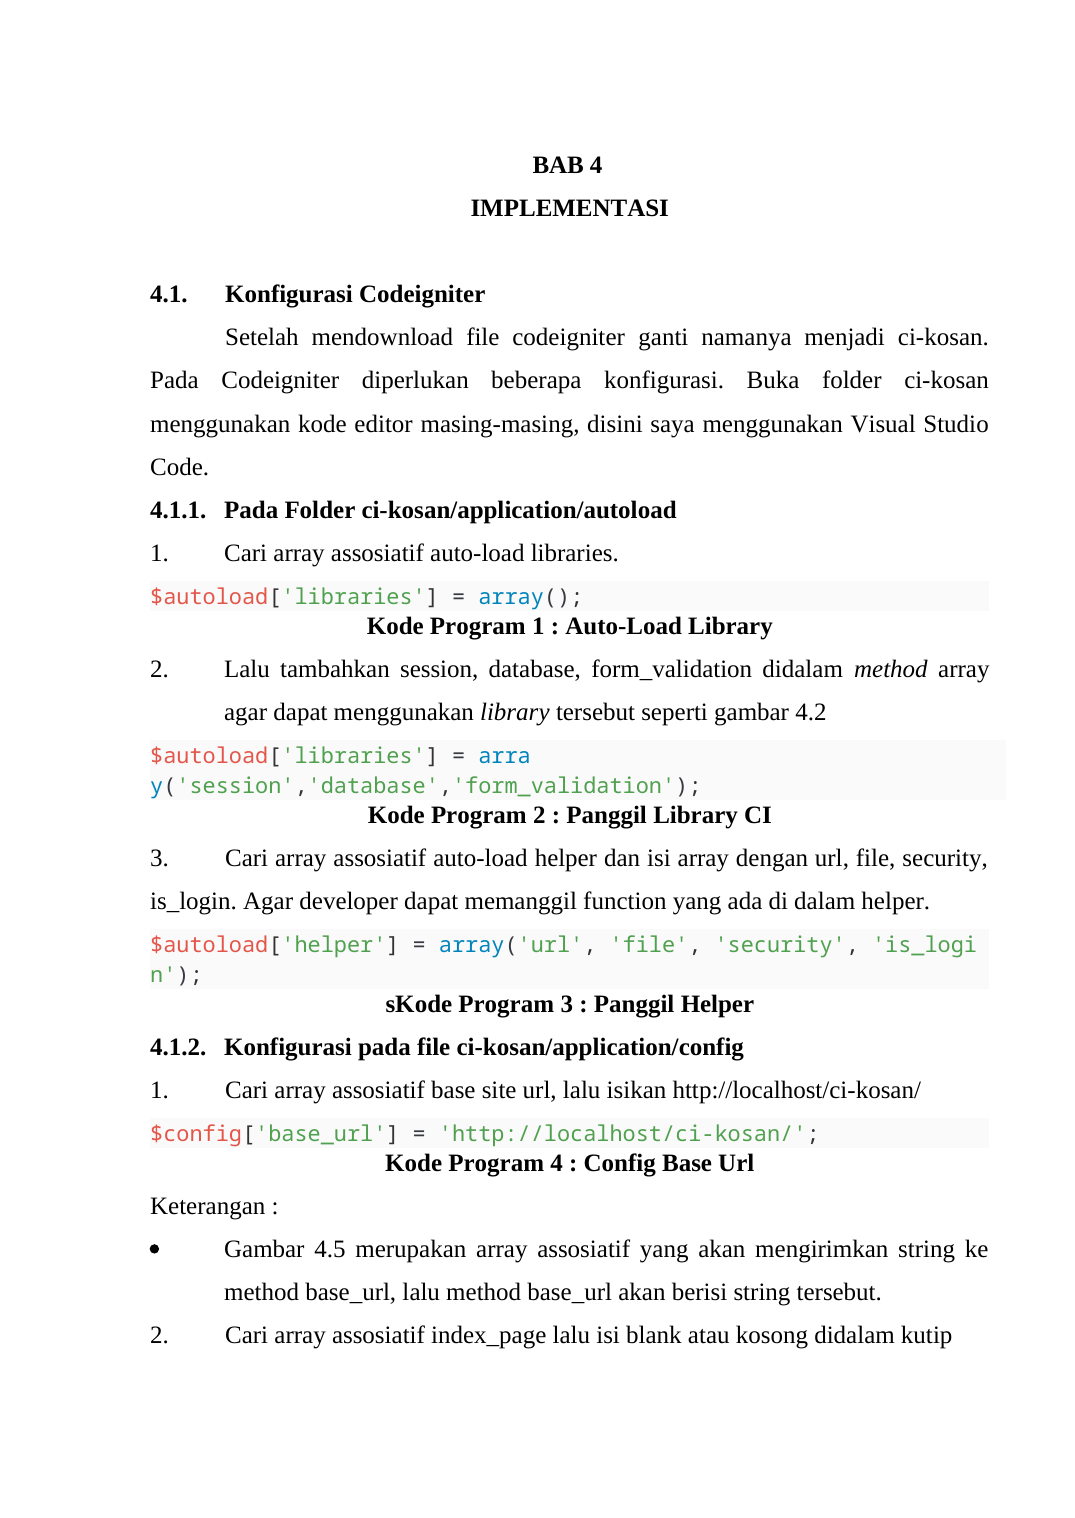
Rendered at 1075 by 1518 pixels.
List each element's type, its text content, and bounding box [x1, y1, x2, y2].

text Pada Folder ci-kosan/application/autoload [150, 495, 989, 524]
list $autoload['helper'] = array('url', 'file', 'security', 'is_login'); [150, 929, 989, 989]
list Cari array assosiatif base site url, lalu isikan http://localhost/ci-kosan/ [150, 1075, 989, 1104]
text Kode Program : Auto-Load Library [150, 611, 989, 640]
list $autoload['libraries'] = array('session','database','form_validation'); [150, 740, 1006, 800]
text Kode Program : Panggil Library CI [150, 800, 989, 829]
list Cari array assosiatif auto-load helper dan isi array dengan url, file, security, is_login. Agar developer dapat memanggil function yang ada di dalam helper. [150, 843, 989, 915]
list Gambar 4.5 merupakan array assosiatif yang akan mengirimkan string ke method base_url, lalu method base_url akan berisi string tersebut. [150, 1234, 989, 1306]
text Keterangan : [150, 1191, 989, 1220]
list $autoload['libraries'] = array(); [150, 581, 989, 611]
text Kode Program : Config Base Url [150, 1148, 989, 1177]
text sKode Program : Panggil Helper [150, 989, 989, 1018]
text Konfigurasi pada file ci-kosan/application/config [150, 1032, 989, 1061]
list $config['base_url'] = 'http://localhost/ci-kosan/'; [150, 1118, 989, 1148]
list Cari array assosiatif auto-load libraries. [150, 538, 989, 567]
list Cari array assosiatif index_page lalu isi blank atau kosong didalam kutip [150, 1321, 989, 1349]
text Konfigurasi Codeigniter [150, 279, 989, 308]
list Lalu tambahkan session, database, form_validation didalam method array agar dapat menggunakan library tersebut seperti gambar 4.2 [150, 654, 989, 726]
text Setelah mendownload file codeigniter ganti namanya menjadi ci-kosan. Pada Codeigniter diperlukan beberapa konfigurasi. Buka folder ci-kosan menggunakan kode editor masing-masing, disini saya menggunakan Visual Studio Code. [150, 322, 989, 481]
text IMPLEMENTASI [150, 150, 989, 222]
